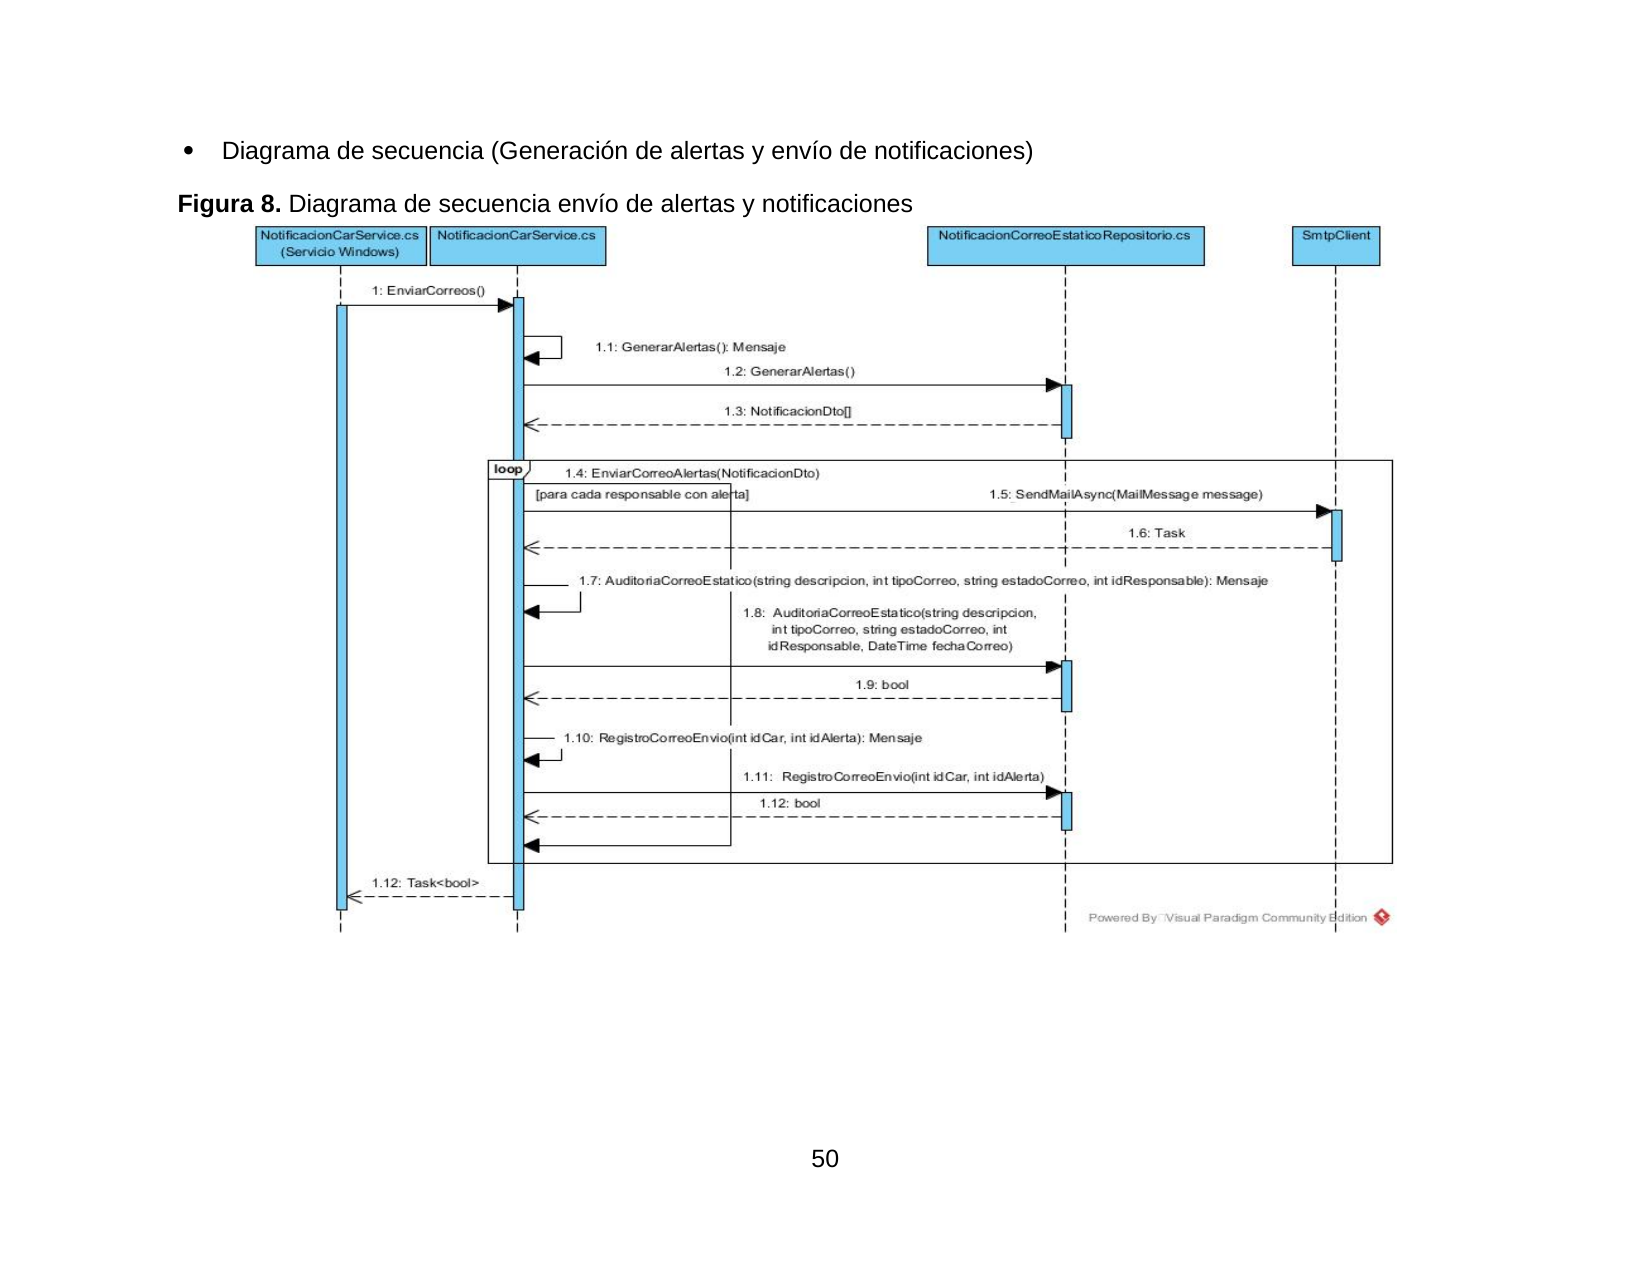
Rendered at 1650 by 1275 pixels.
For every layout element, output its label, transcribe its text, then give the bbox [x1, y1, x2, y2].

picture [253, 224, 1397, 936]
text Figura 8. Diagrama de secuencia envío de alertas y notificaciones [177, 189, 1473, 218]
list Diagrama de secuencia (Generación de alertas y envío de notificaciones) [184, 136, 1473, 164]
